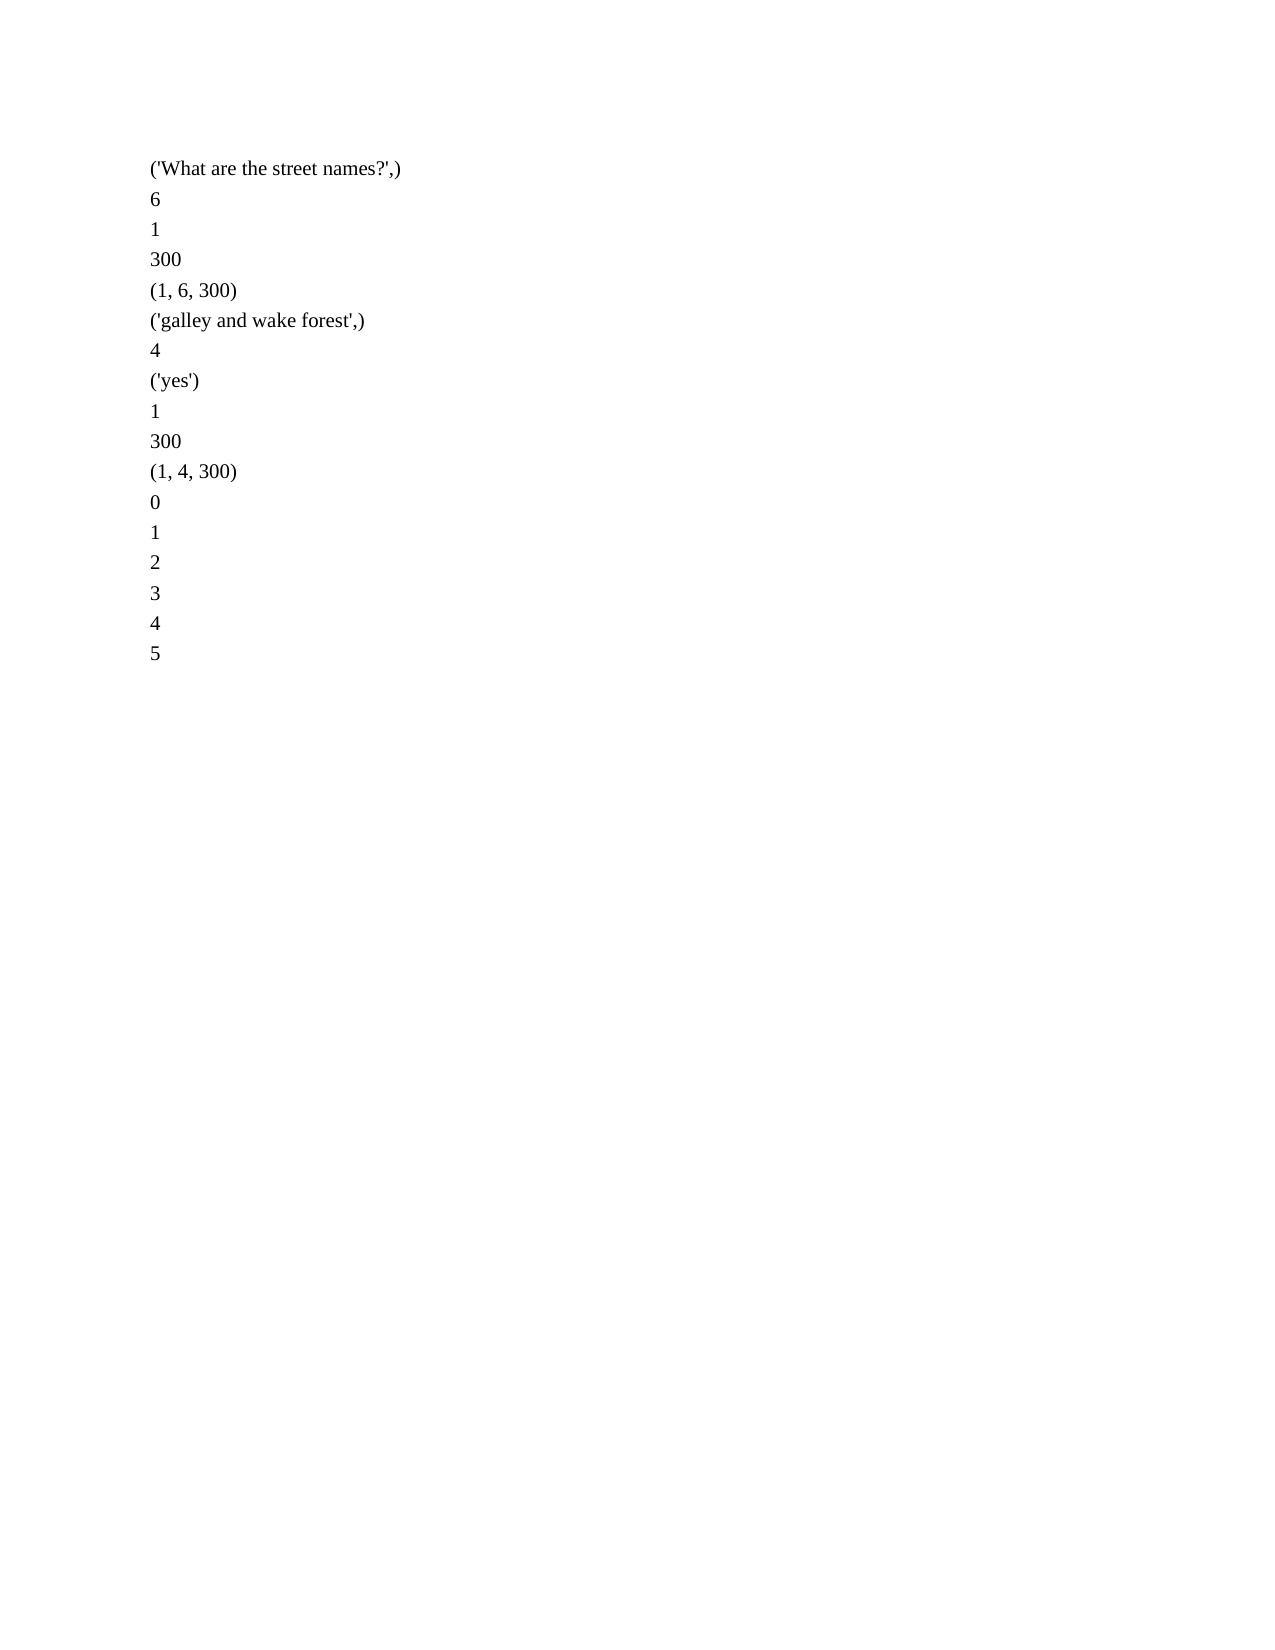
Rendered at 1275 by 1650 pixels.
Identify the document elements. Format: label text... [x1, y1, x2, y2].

text ('galley and wake forest',) [150, 302, 1125, 332]
text 300 [150, 423, 1125, 453]
text ('yes') [150, 362, 1125, 392]
text 2 [150, 544, 1125, 574]
text (1, 4, 300) [150, 453, 1125, 483]
text (1, 6, 300) [150, 271, 1125, 302]
text 1 [150, 392, 1125, 423]
text 300 [150, 241, 1125, 271]
text 1 [150, 514, 1125, 544]
text 5 [150, 635, 1125, 665]
text 0 [150, 483, 1125, 514]
text ('What are the street names?',) [150, 150, 1125, 180]
text 3 [150, 574, 1125, 605]
text 4 [150, 605, 1125, 635]
text 6 [150, 180, 1125, 211]
text 4 [150, 332, 1125, 362]
text 1 [150, 211, 1125, 241]
